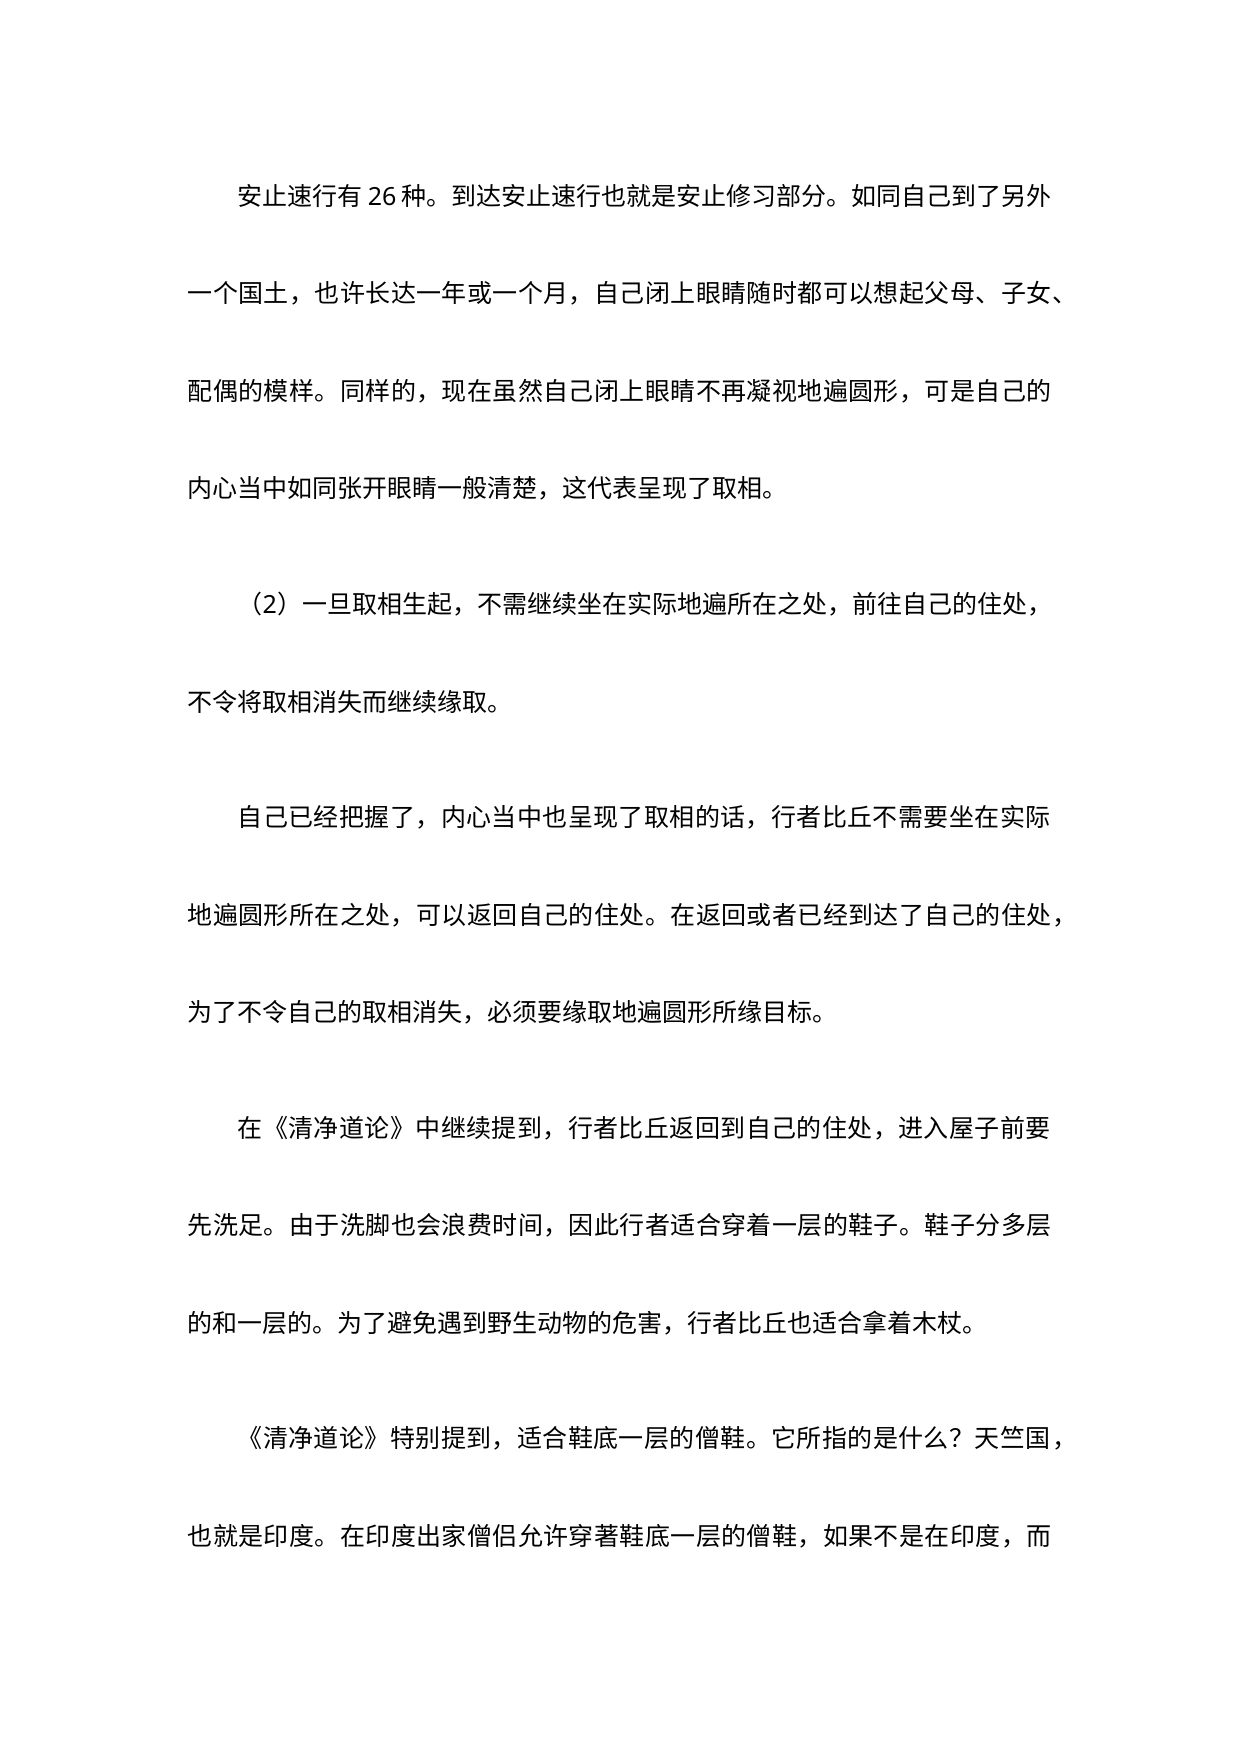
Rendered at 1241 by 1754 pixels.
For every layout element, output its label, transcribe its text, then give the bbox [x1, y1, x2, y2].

text 安止速行有26种。到达安止速行也就是安止修习部分。如同自己到了另外一个国土，也许长达一年或一个月，自己闭上眼睛随时都可以想起父母、子女、配偶的模样。同样的，现在虽然自己闭上眼睛不再凝视地遍圆形，可是自己的内心当中如同张开眼睛一般清楚，这代表呈现了取相。 [187, 162, 1053, 519]
text 自己已经把握了，内心当中也呈现了取相的话，行者比丘不需要坐在实际地遍圆形所在之处，可以返回自己的住处。在返回或者已经到达了自己的住处，为了不令自己的取相消失，必须要缘取地遍圆形所缘目标。 [187, 783, 1053, 1043]
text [187, 1404, 1053, 1567]
text （2）一旦取相生起，不需继续坐在实际地遍所在之处，前往自己的住处，不令将取相消失而继续缘取。 [187, 570, 1053, 733]
text 在《清净道论》中继续提到，行者比丘返回到自己的住处，进入屋子前要先洗足。由于洗脚也会浪费时间，因此行者适合穿着一层的鞋子。鞋子分多层的和一层的。为了避免遇到野生动物的危害，行者比丘也适合拿着木杖。 [187, 1094, 1053, 1354]
